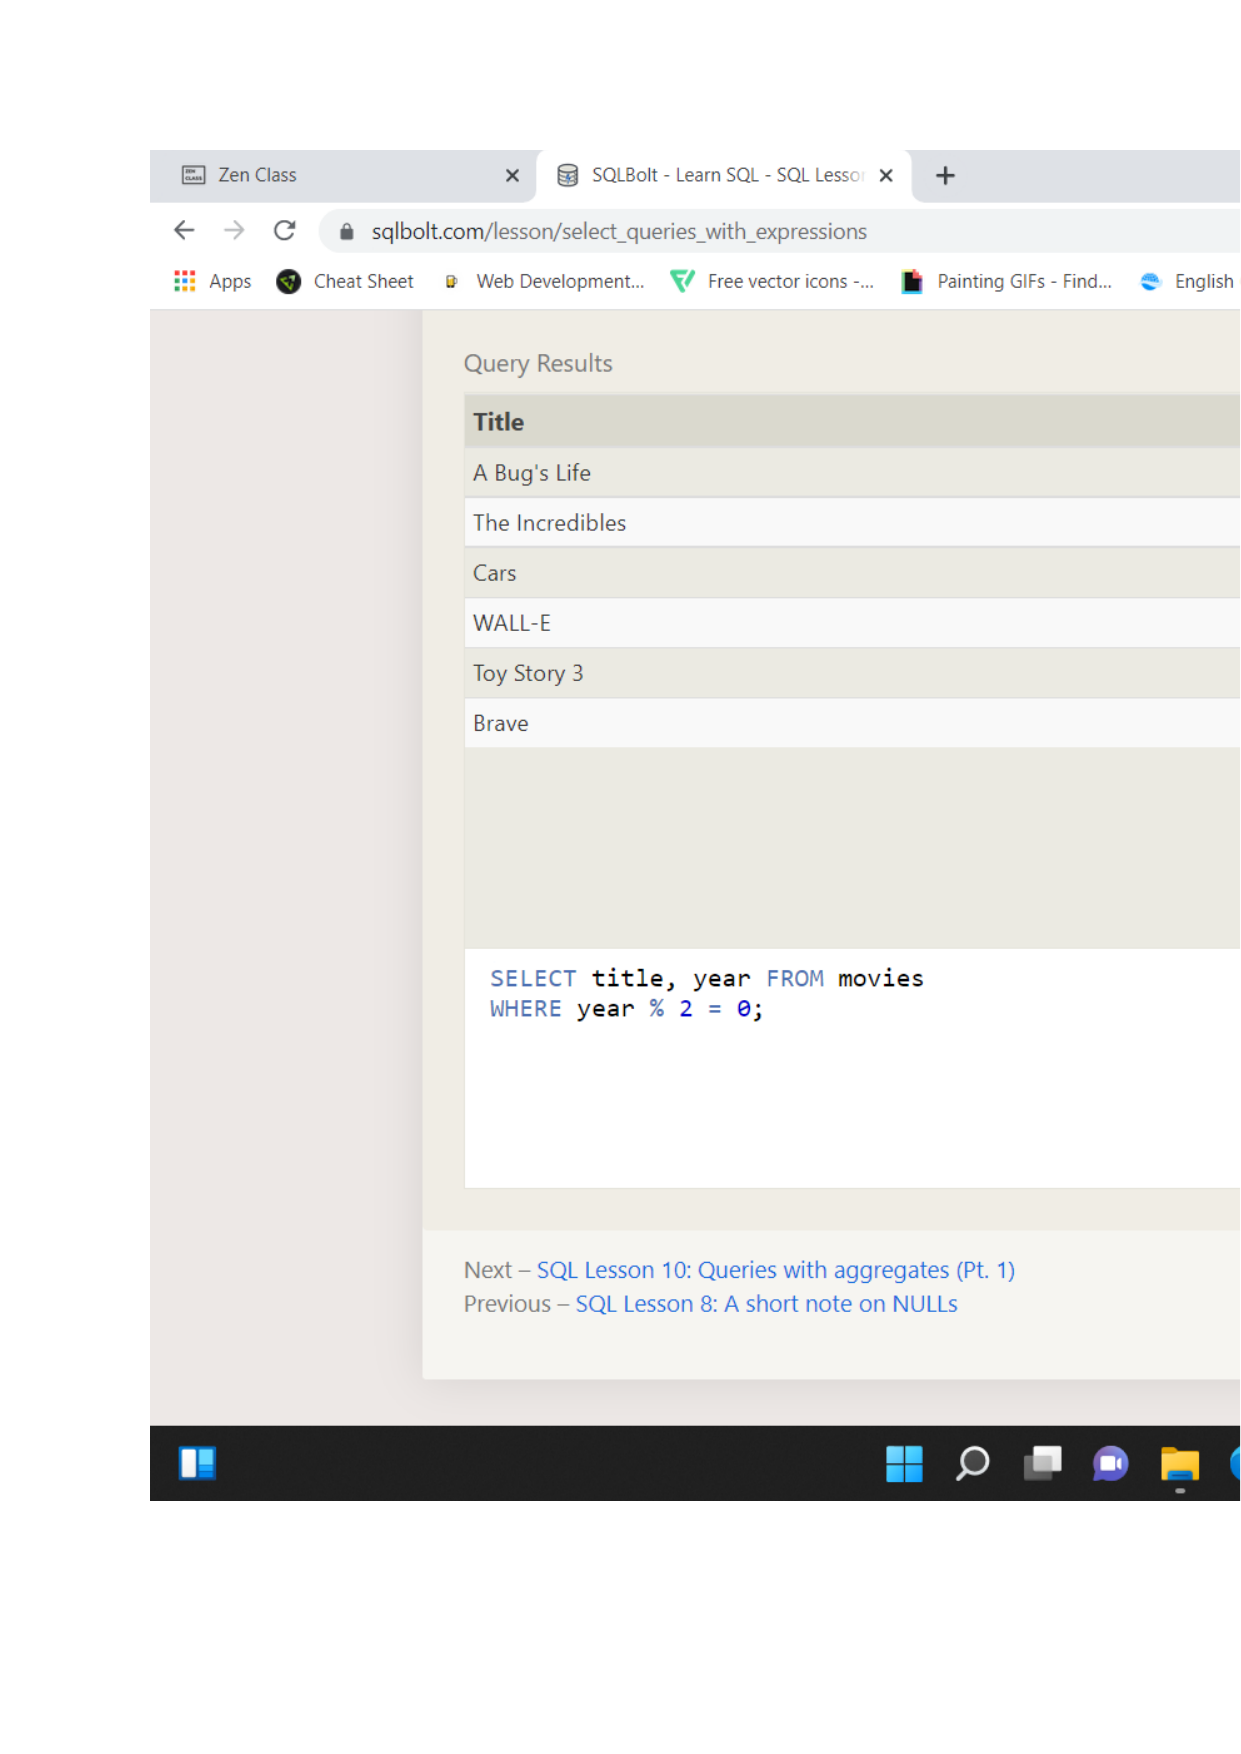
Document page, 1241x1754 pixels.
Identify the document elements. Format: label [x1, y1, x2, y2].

picture [150, 150, 1241, 1501]
